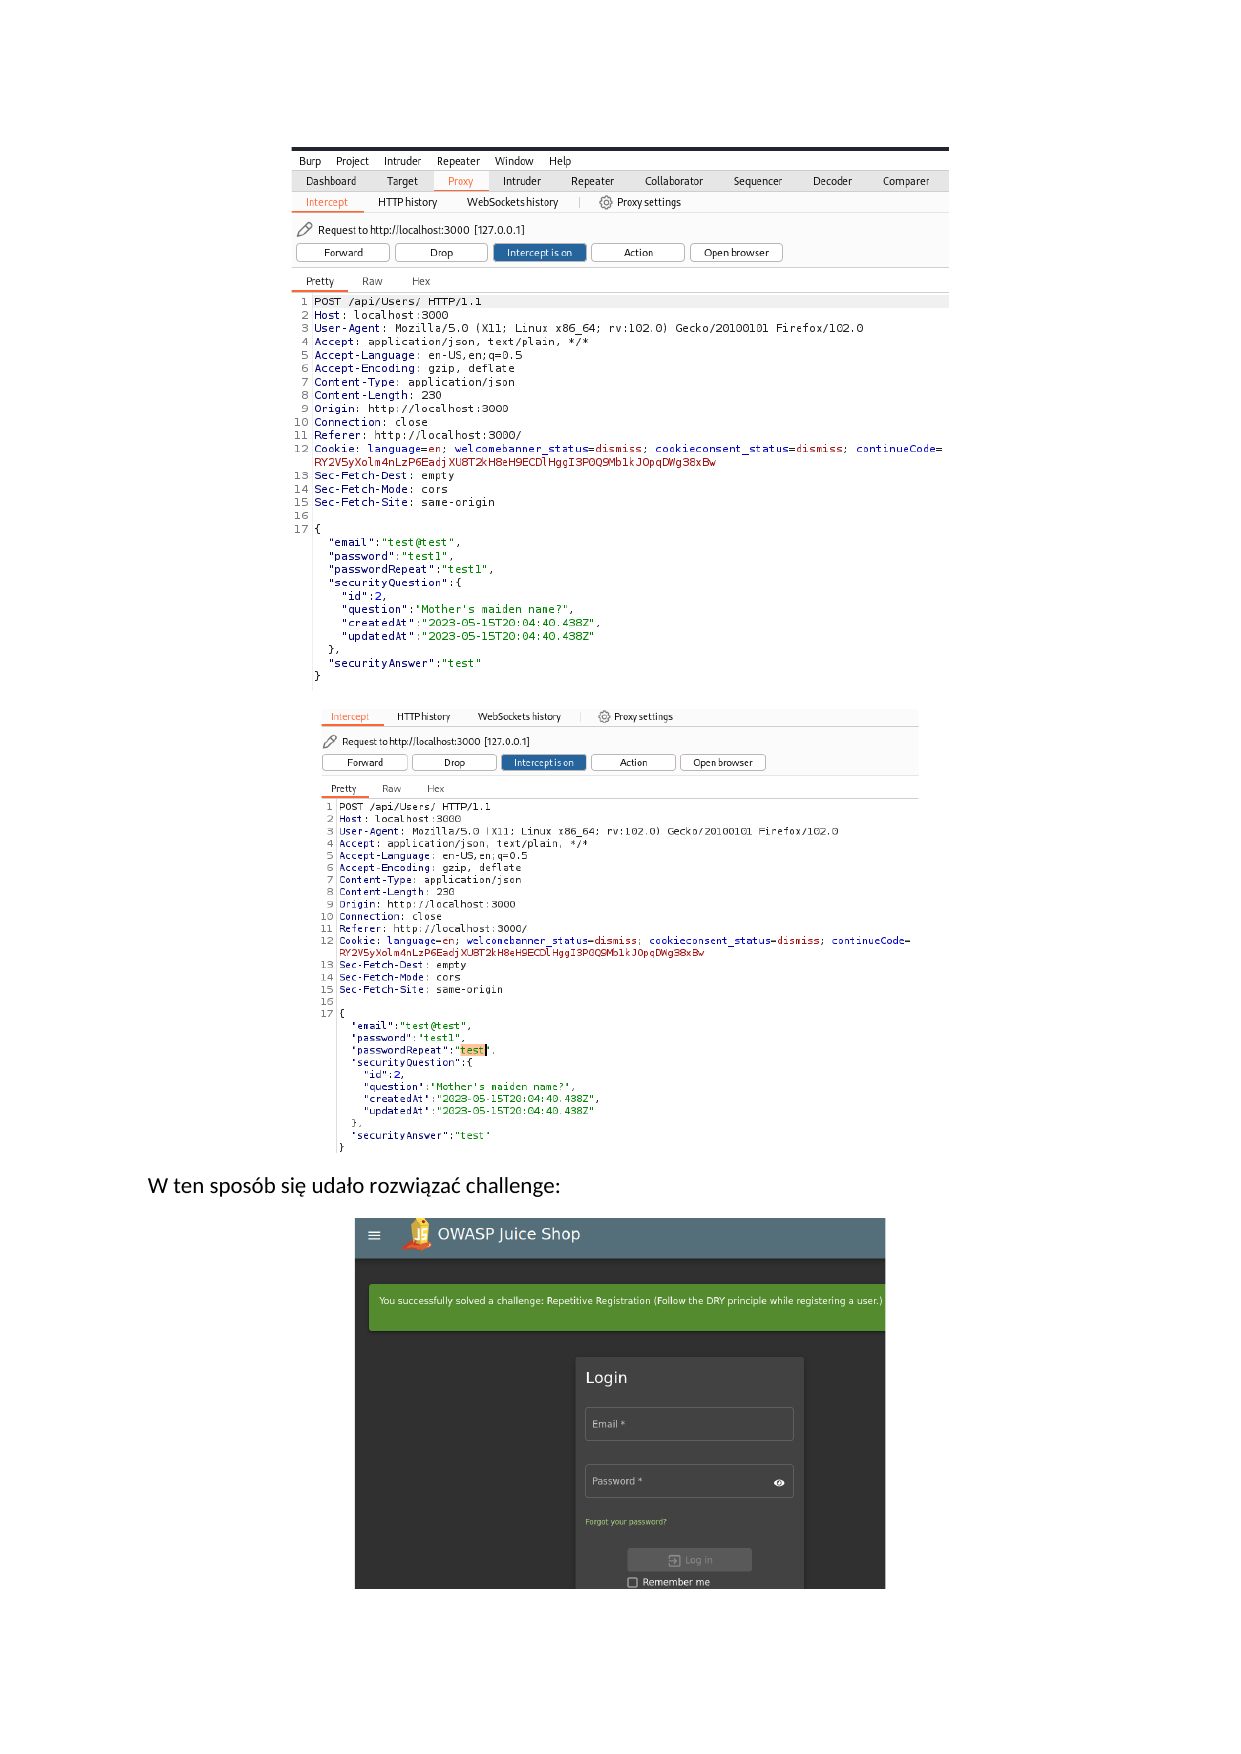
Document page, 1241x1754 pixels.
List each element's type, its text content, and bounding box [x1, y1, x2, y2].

picture [354, 1218, 886, 1589]
picture [321, 709, 919, 1153]
picture [291, 147, 949, 691]
text W ten sposób się udało rozwiązać challenge: [148, 1171, 1093, 1199]
